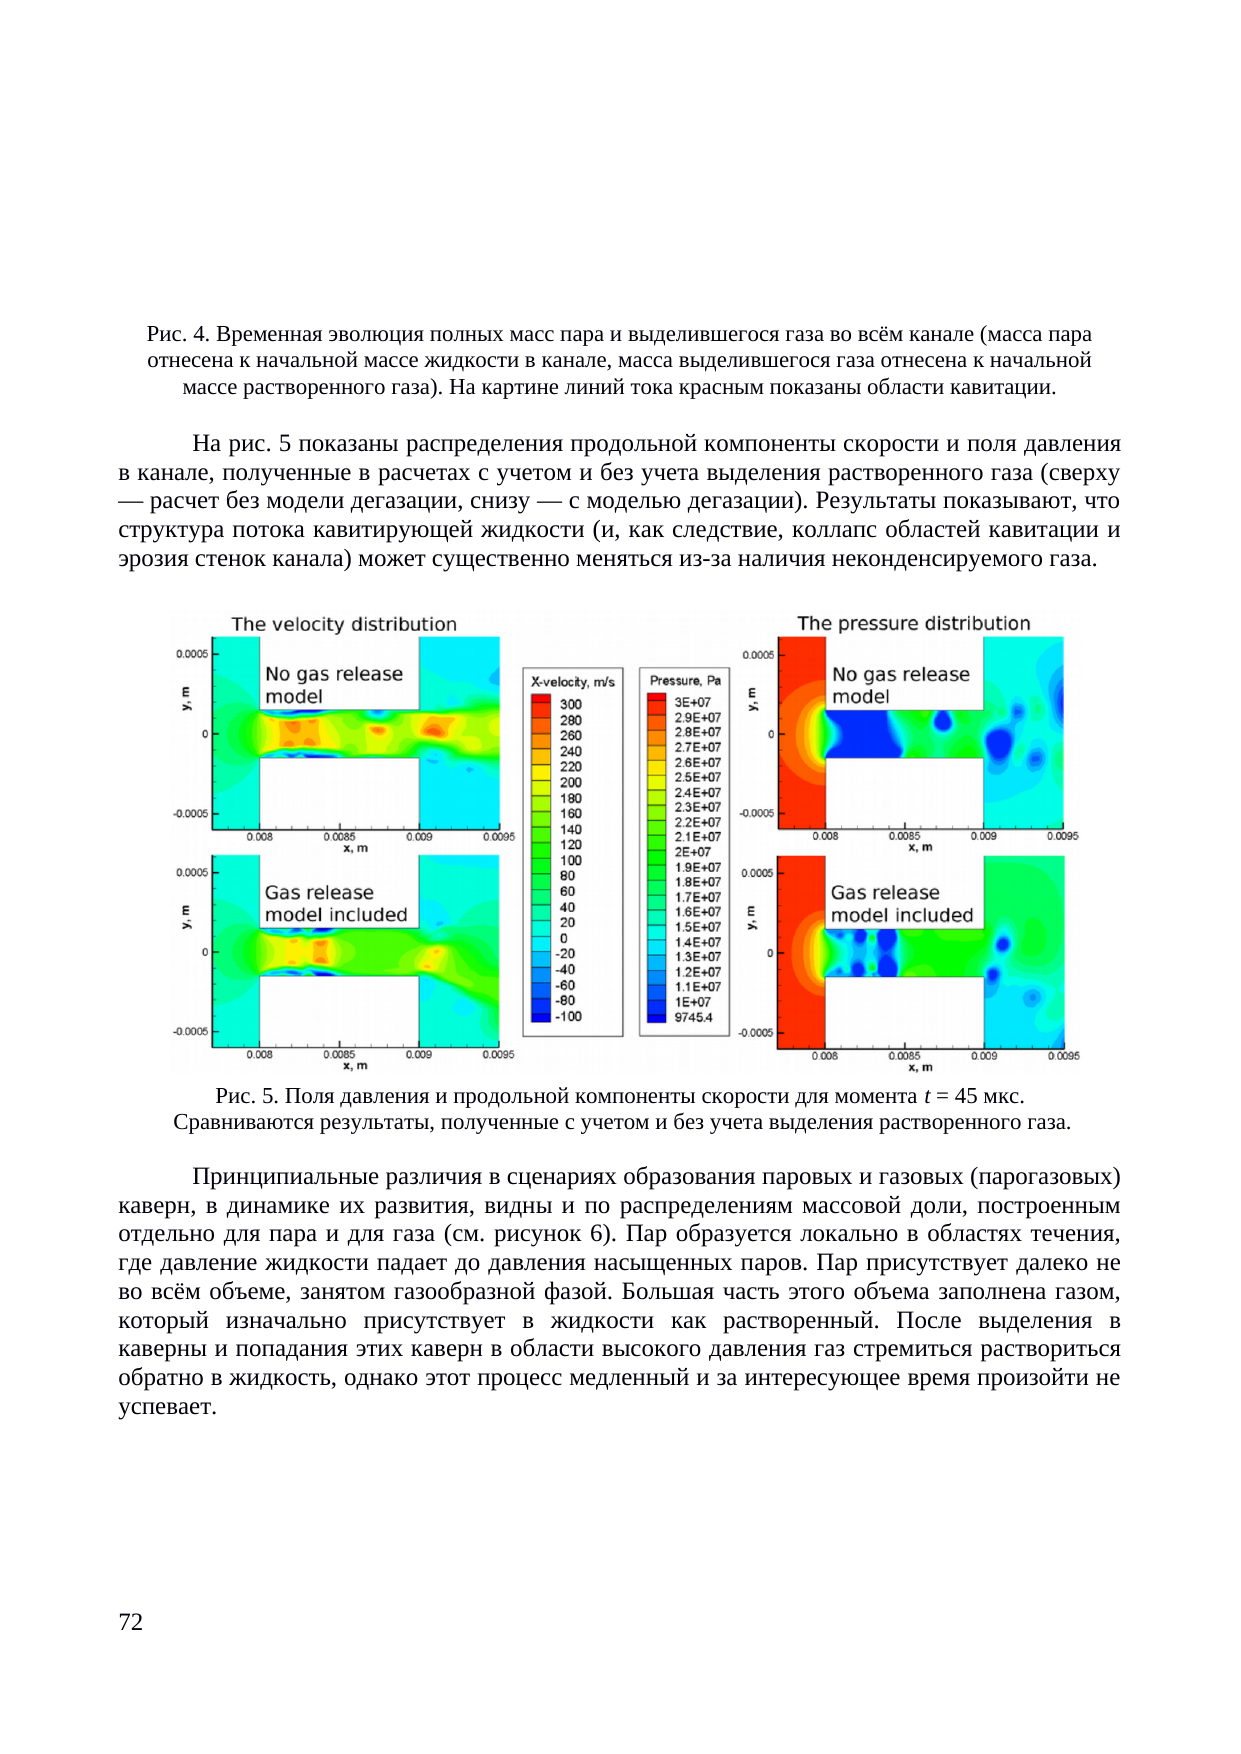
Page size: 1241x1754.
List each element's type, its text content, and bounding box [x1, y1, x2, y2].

picture [164, 606, 1086, 1078]
text На рис. 5 показаны распределения продольной компоненты скорости и поля давления в канале, полученные в расчетах с учетом и без учета выделения растворенного газа (сверху — расчет без модели дегазации, снизу — с моделью дегазации). Результаты показывают, что структура потока кавитирующей жидкости (и, как следствие, коллапс областей кавитации и эрозия стенок канала) может существенно меняться из-за наличия неконденсируемого газа. [118, 428, 1122, 572]
text Сравниваются результаты, полученные с учетом и без учета выделения растворенного газа. [118, 1108, 1122, 1135]
text Рис. 5. Поля давления и продольной компоненты скорости для момента t = 45 мкс. [118, 1082, 1122, 1108]
text Принципиальные различия в сценариях образования паровых и газовых (парогазовых) каверн, в динамике их развития, видны и по распределениям массовой доли, построенным отдельно для пара и для газа (см. рисунок 6). Пар образуется локально в областях течения, где давление жидкости падает до давления насыщенных паров. Пар присутствует далеко не во всём объеме, занятом газообразной фазой. Большая часть этого объема заполнена газом, который изначально присутствует в жидкости как растворенный. После выделения в каверны и попадания этих каверн в области высокого давления газ стремиться раствориться обратно в жидкость, однако этот процесс медленный и за интересующее время произойти не успевает. [118, 1161, 1122, 1420]
text Рис. 4. Временная эволюция полных масс пара и выделившегося газа во всём канале (масса пара отнесена к начальной массе жидкости в канале, масса выделившегося газа отнесена к начальной массе растворенного газа). На картине линий тока красным показаны области кавитации. [118, 320, 1122, 399]
